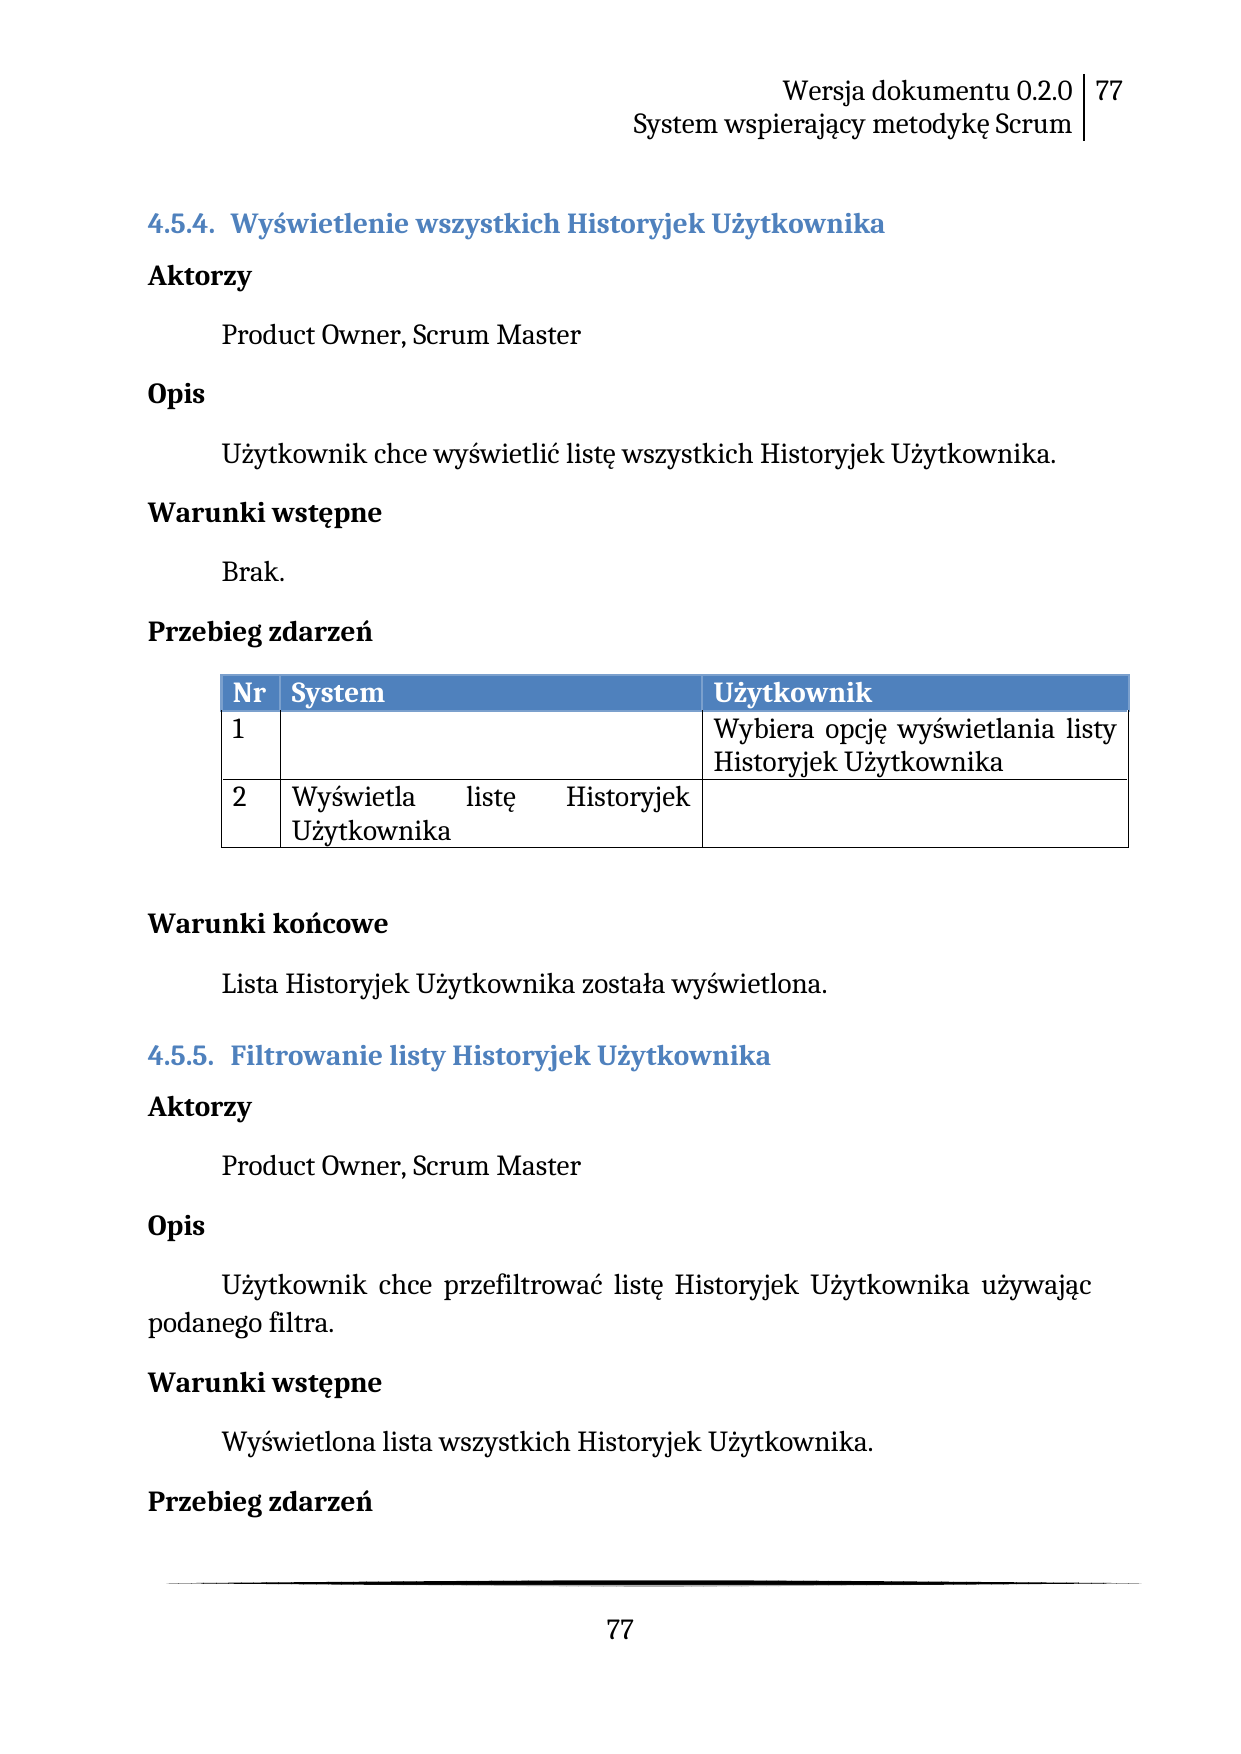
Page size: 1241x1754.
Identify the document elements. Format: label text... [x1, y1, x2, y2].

table_header Nr [223, 676, 279, 710]
text Product Owner, Scrum Master [148, 318, 1093, 352]
table_cell Wyświetla listę Historyjek Użytkownika [281, 780, 702, 847]
text Warunki końcowe [148, 908, 1093, 941]
text Lista Historyjek Użytkownika została wyświetlona. [148, 967, 1093, 1001]
text Użytkownik chce przefiltrować listę Historyjek Użytkownika używając podanego filtra. [148, 1268, 1093, 1340]
table_cell 1 [222, 712, 280, 779]
subtitle Filtrowanie listy Historyjek Użytkownika [148, 1039, 1093, 1072]
table_cell [703, 779, 1128, 847]
text Przebieg zdarzeń [148, 615, 1093, 648]
text Opis [148, 1209, 1093, 1242]
text Product Owner, Scrum Master [148, 1149, 1093, 1183]
table_cell 2 [222, 779, 280, 847]
text Warunki wstępne [148, 1366, 1093, 1399]
table_cell [281, 712, 702, 779]
text Wyświetlona lista wszystkich Historyjek Użytkownika. [148, 1425, 1093, 1459]
text Przebieg zdarzeń [148, 1485, 1093, 1518]
table_cell Wybiera opcję wyświetlania listy Historyjek Użytkownika [703, 710, 1128, 779]
text Brak. [148, 556, 1093, 589]
picture [166, 1579, 1142, 1587]
text Aktorzy [148, 1090, 1093, 1123]
text Opis [148, 377, 1093, 411]
text Użytkownik chce wyświetlić listę wszystkich Historyjek Użytkownika. [148, 437, 1093, 470]
text Aktorzy [148, 259, 1093, 292]
text Warunki wstępne [148, 496, 1093, 530]
subtitle Wyświetlenie wszystkich Historyjek Użytkownika [148, 208, 1093, 241]
table_header Użytkownik [703, 676, 1128, 710]
table_header System [281, 676, 701, 710]
